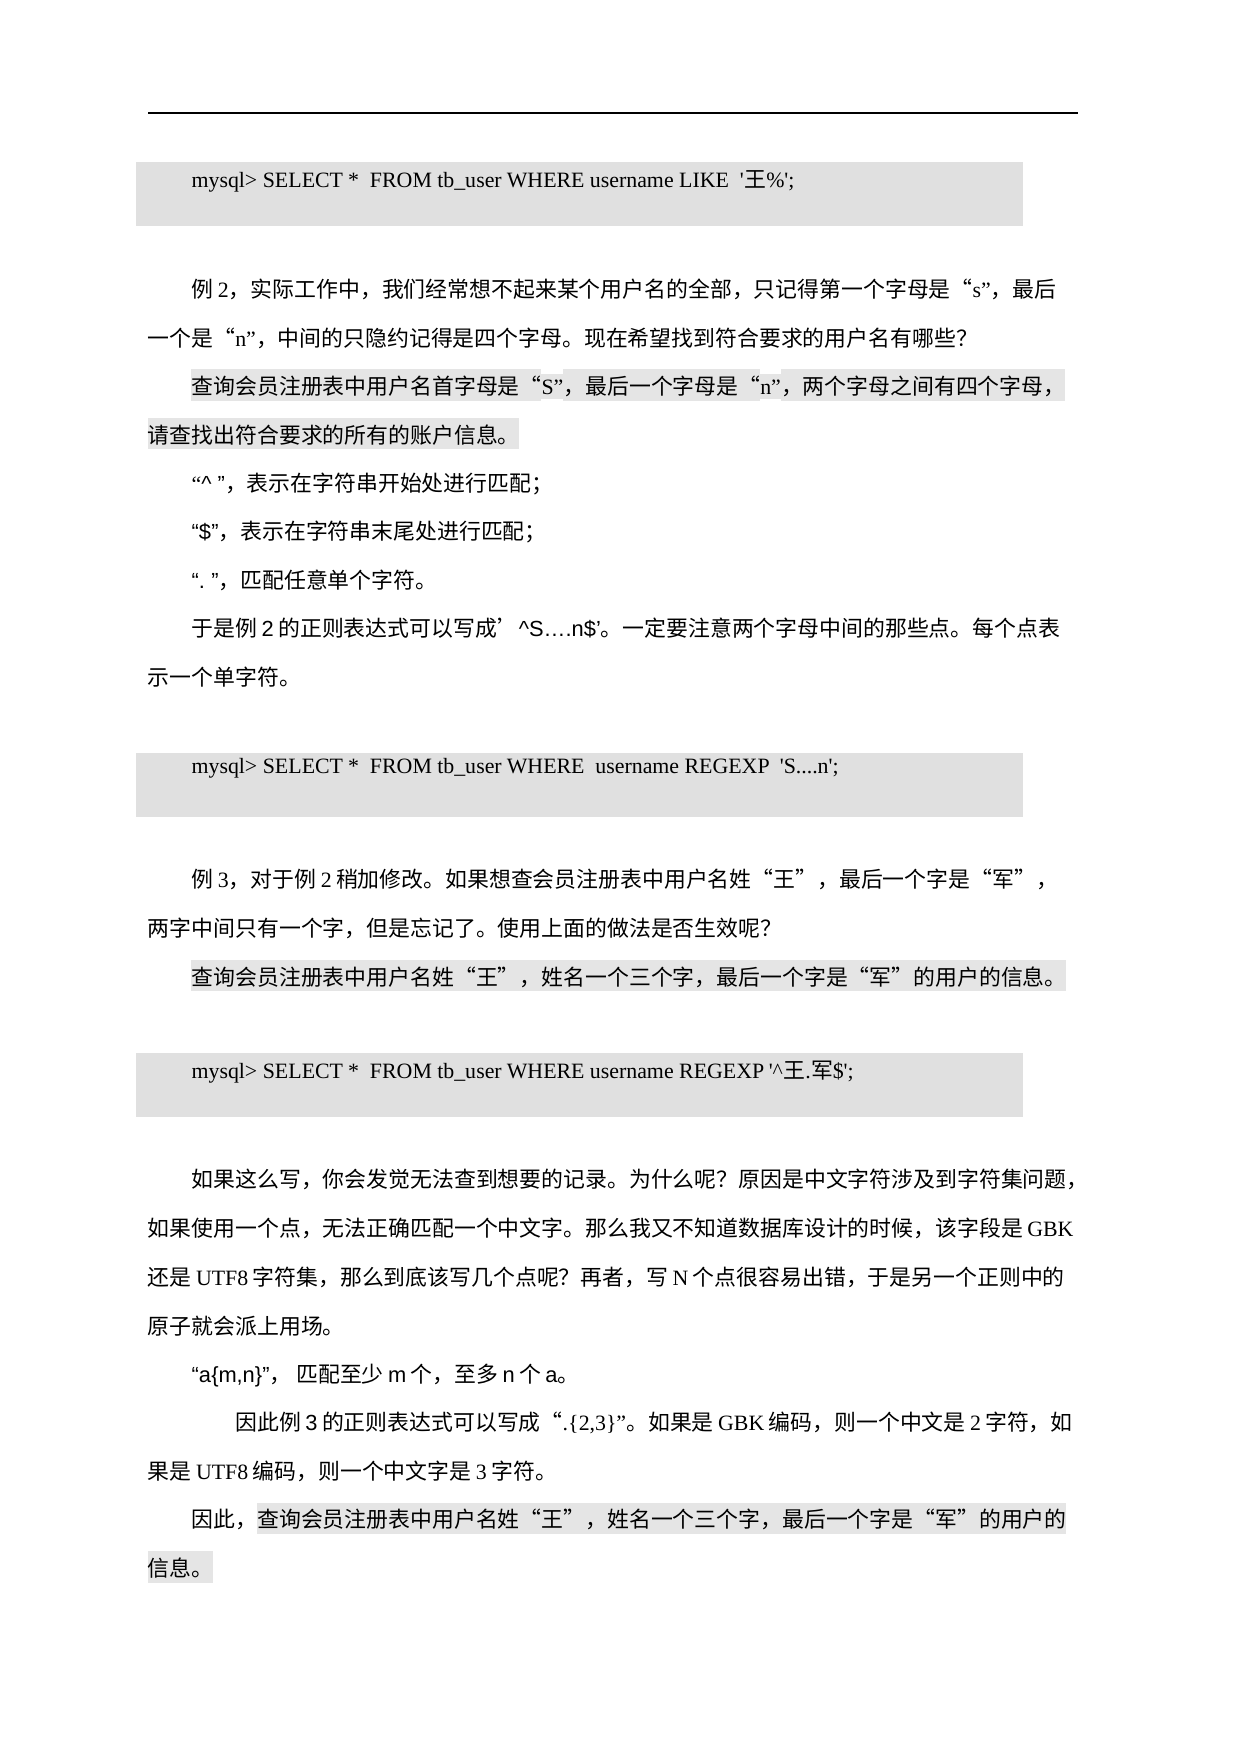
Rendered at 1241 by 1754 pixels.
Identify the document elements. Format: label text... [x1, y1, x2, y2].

text “. ”，匹配任意单个字符。 [148, 562, 1078, 595]
text 因此，查询会员注册表中用户名姓“王”，姓名一个三个字，最后一个字是“军”的用户的信息。 [148, 1502, 1078, 1583]
table_header mysql> SELECT * FROM tb_user WHERE username LIKE '王%'; [136, 162, 1023, 226]
text 例3，对于例2稍加修改。如果想查会员注册表中用户名姓“王”，最后一个字是“军”，两字中间只有一个字，但是忘记了。使用上面的做法是否生效呢？ [148, 862, 1078, 943]
text 如果这么写，你会发觉无法查到想要的记录。为什么呢？原因是中文字符涉及到字符集问题，如果使用一个点，无法正确匹配一个中文字。那么我又不知道数据库设计的时候，该字段是GBK还是UTF8字符集，那么到底该写几个点呢？再者，写N个点很容易出错，于是另一个正则中的原子就会派上用场。 [148, 1162, 1078, 1341]
text “$”，表示在字符串末尾处进行匹配； [148, 514, 1078, 546]
table_header mysql> SELECT * FROM tb_user WHERE username REGEXP '^王.军$'; [136, 1053, 1023, 1117]
text 于是例2的正则表达式可以写成’^S….n$’。一定要注意两个字母中间的那些点。每个点表示一个单字符。 [148, 611, 1078, 692]
text “a{m,n}”， 匹配至少m个，至多n个a。 [148, 1357, 1078, 1389]
text “^ ”，表示在字符串开始处进行匹配； [148, 466, 1078, 498]
table_header mysql> SELECT * FROM tb_user WHERE username REGEXP 'S....n'; [136, 753, 1023, 817]
text 因此例3的正则表达式可以写成“.{2,3}”。如果是GBK编码，则一个中文是2字符，如果是UTF8编码，则一个中文字是3字符。 [148, 1405, 1078, 1486]
text 查询会员注册表中用户名首字母是“S”，最后一个字母是“n”，两个字母之间有四个字母，请查找出符合要求的所有的账户信息。 [148, 368, 1078, 450]
text 例2，实际工作中，我们经常想不起来某个用户名的全部，只记得第一个字母是“s”，最后一个是“n”，中间的只隐约记得是四个字母。现在希望找到符合要求的用户名有哪些？ [148, 271, 1078, 353]
text 查询会员注册表中用户名姓“王”，姓名一个三个字，最后一个字是“军”的用户的信息。 [148, 959, 1078, 992]
